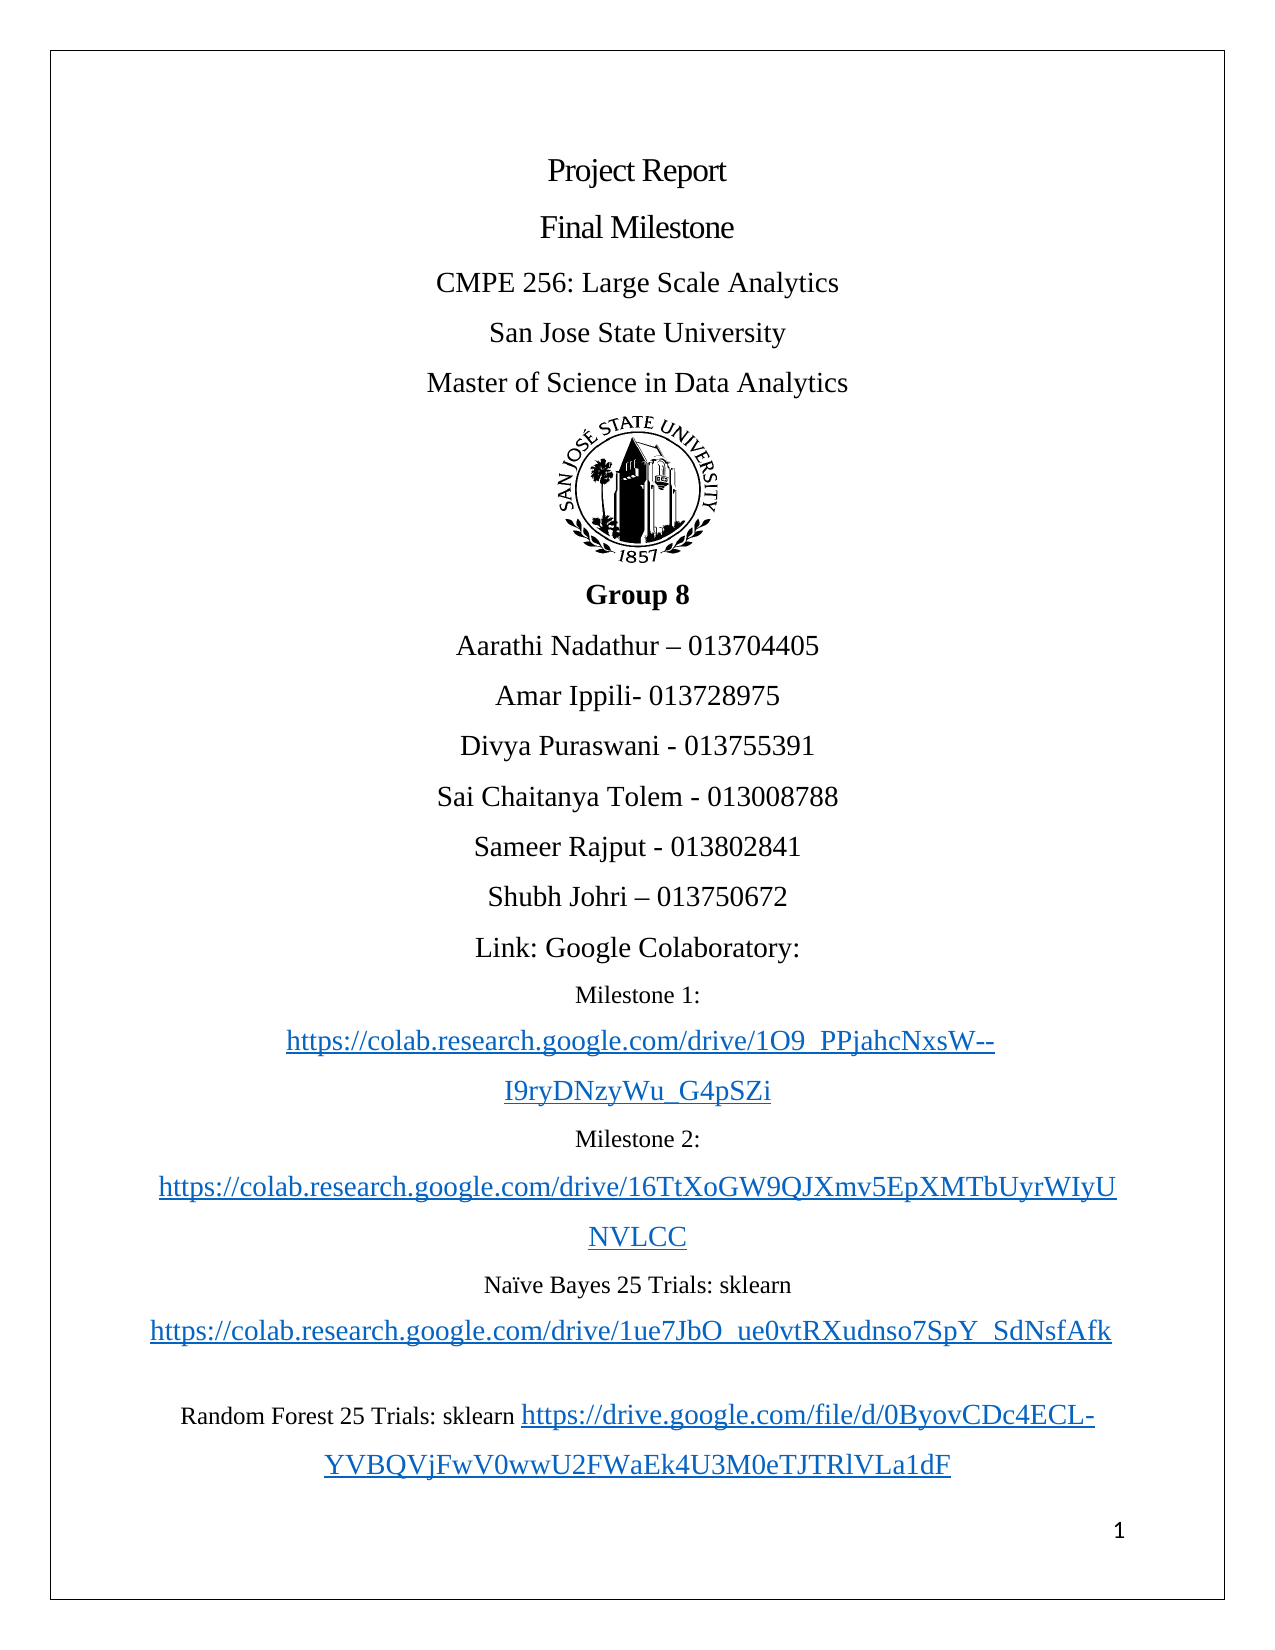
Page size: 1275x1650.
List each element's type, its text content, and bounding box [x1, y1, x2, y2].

text CMPE 256: Large Scale Analytics San Jose State University Master of Science in Data Analytics [150, 265, 1125, 399]
picture [557, 416, 718, 563]
text Shubh Johri – 013750672 [150, 879, 1125, 913]
text Milestone 1: [150, 980, 1125, 1009]
text https://colab.research.google.com/drive/1O9_PPjahcNxsW--I9ryDNzyWu_G4pSZi [150, 1023, 1125, 1107]
text https://colab.research.google.com/drive/1ue7JbO_ue0vtRXudnso7SpY_SdNsfAfk [150, 1313, 1125, 1347]
title Project Report [150, 150, 1125, 188]
text Sai Chaitanya Tolem - 013008788 [150, 779, 1125, 812]
text Milestone 2: https://colab.research.google.com/drive/16TtXoGW9QJXmv5EpXMTbUyrWIyUNVLCC [150, 1124, 1125, 1253]
text Divya Puraswani - 013755391 [150, 728, 1125, 762]
text Random Forest 25 Trials: sklearn https://drive.google.com/file/d/0ByovCDc4ECL-YVBQVjFwV0wwU2FWaEk4U3M0eTJTRlVLa1dF [150, 1397, 1125, 1481]
text Link: Google Colaboratory: [150, 930, 1125, 963]
text Group 8 [150, 577, 1125, 611]
text Aarathi Nadathur – 013704405 Amar Ippili- 013728975 [150, 628, 1125, 712]
text Sameer Rajput - 013802841 [150, 829, 1125, 863]
text Naïve Bayes 25 Trials: sklearn [150, 1270, 1125, 1299]
title Final Milestone [150, 207, 1125, 246]
